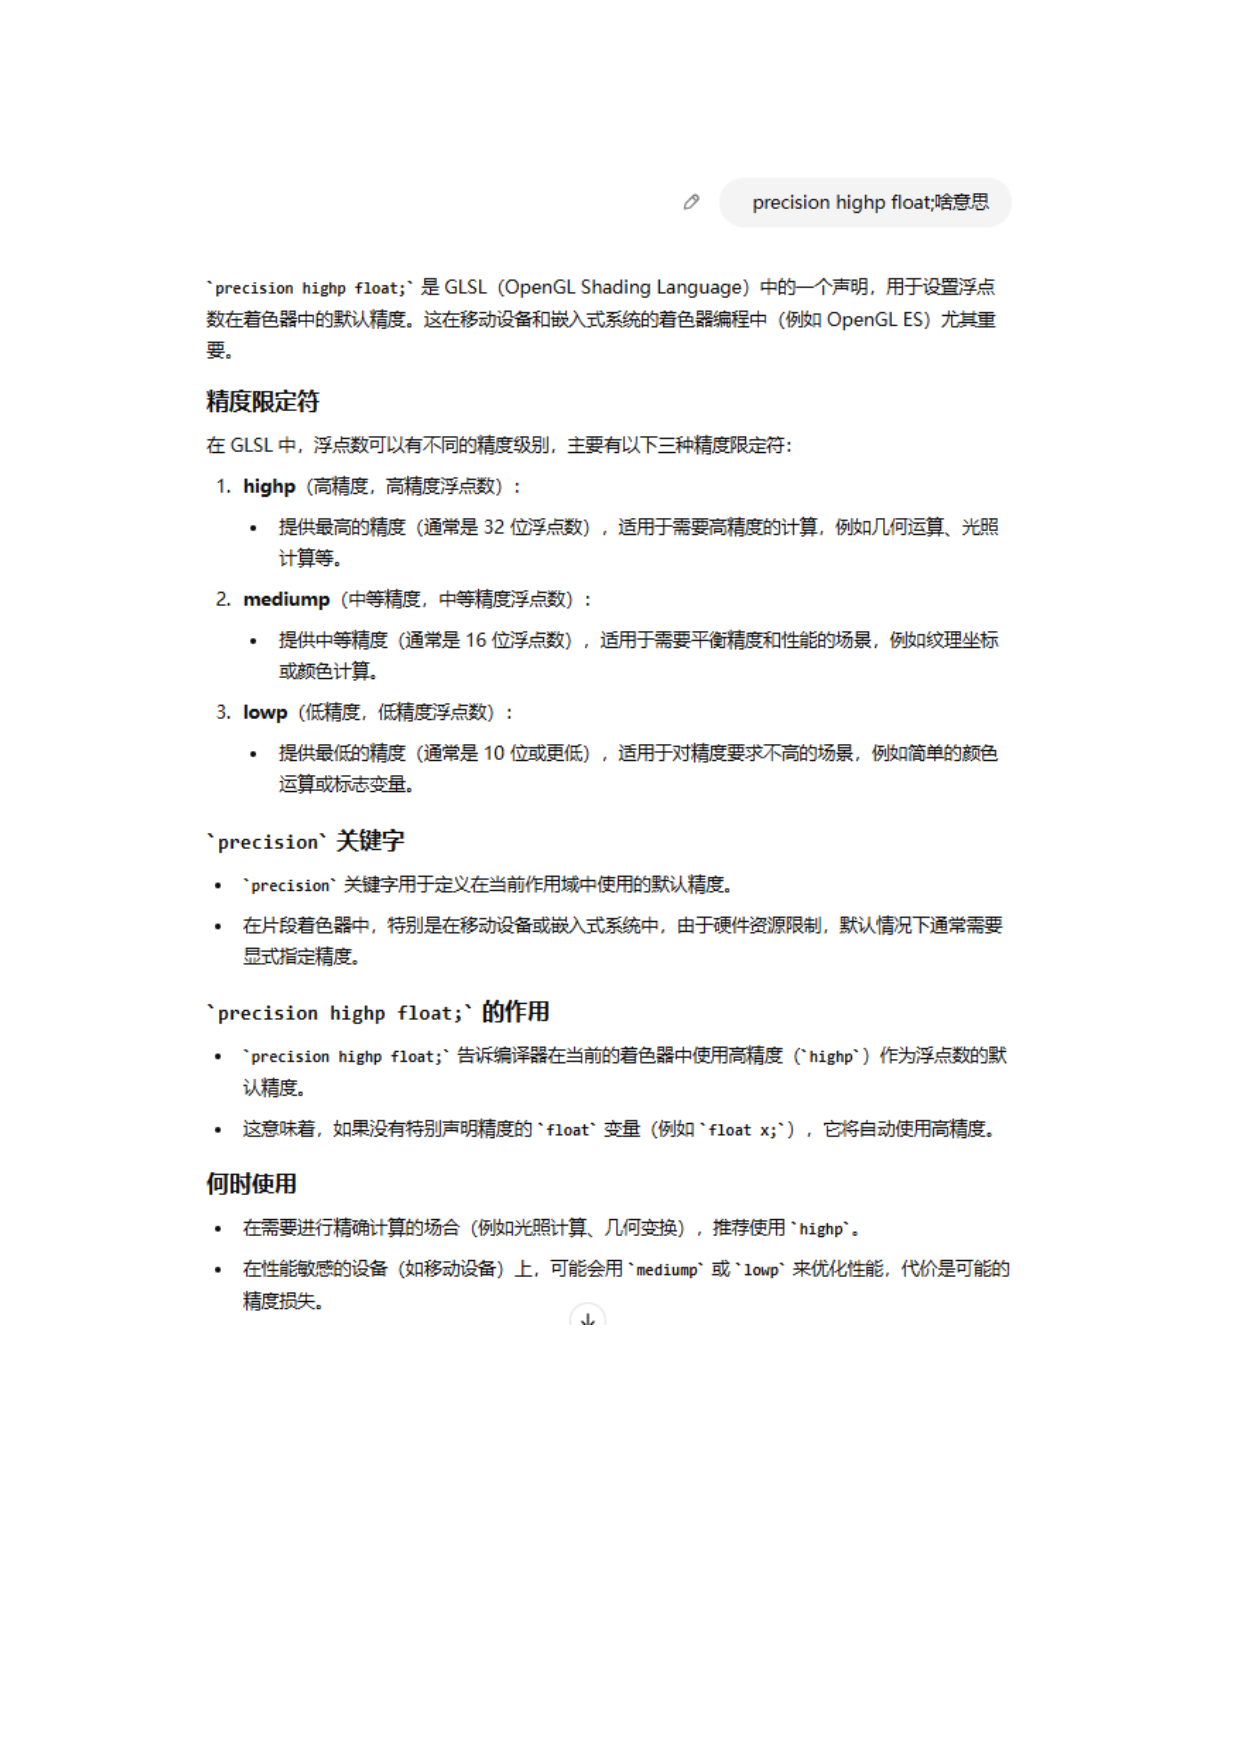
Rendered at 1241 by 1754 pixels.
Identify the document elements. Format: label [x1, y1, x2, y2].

picture [187, 162, 1053, 1325]
